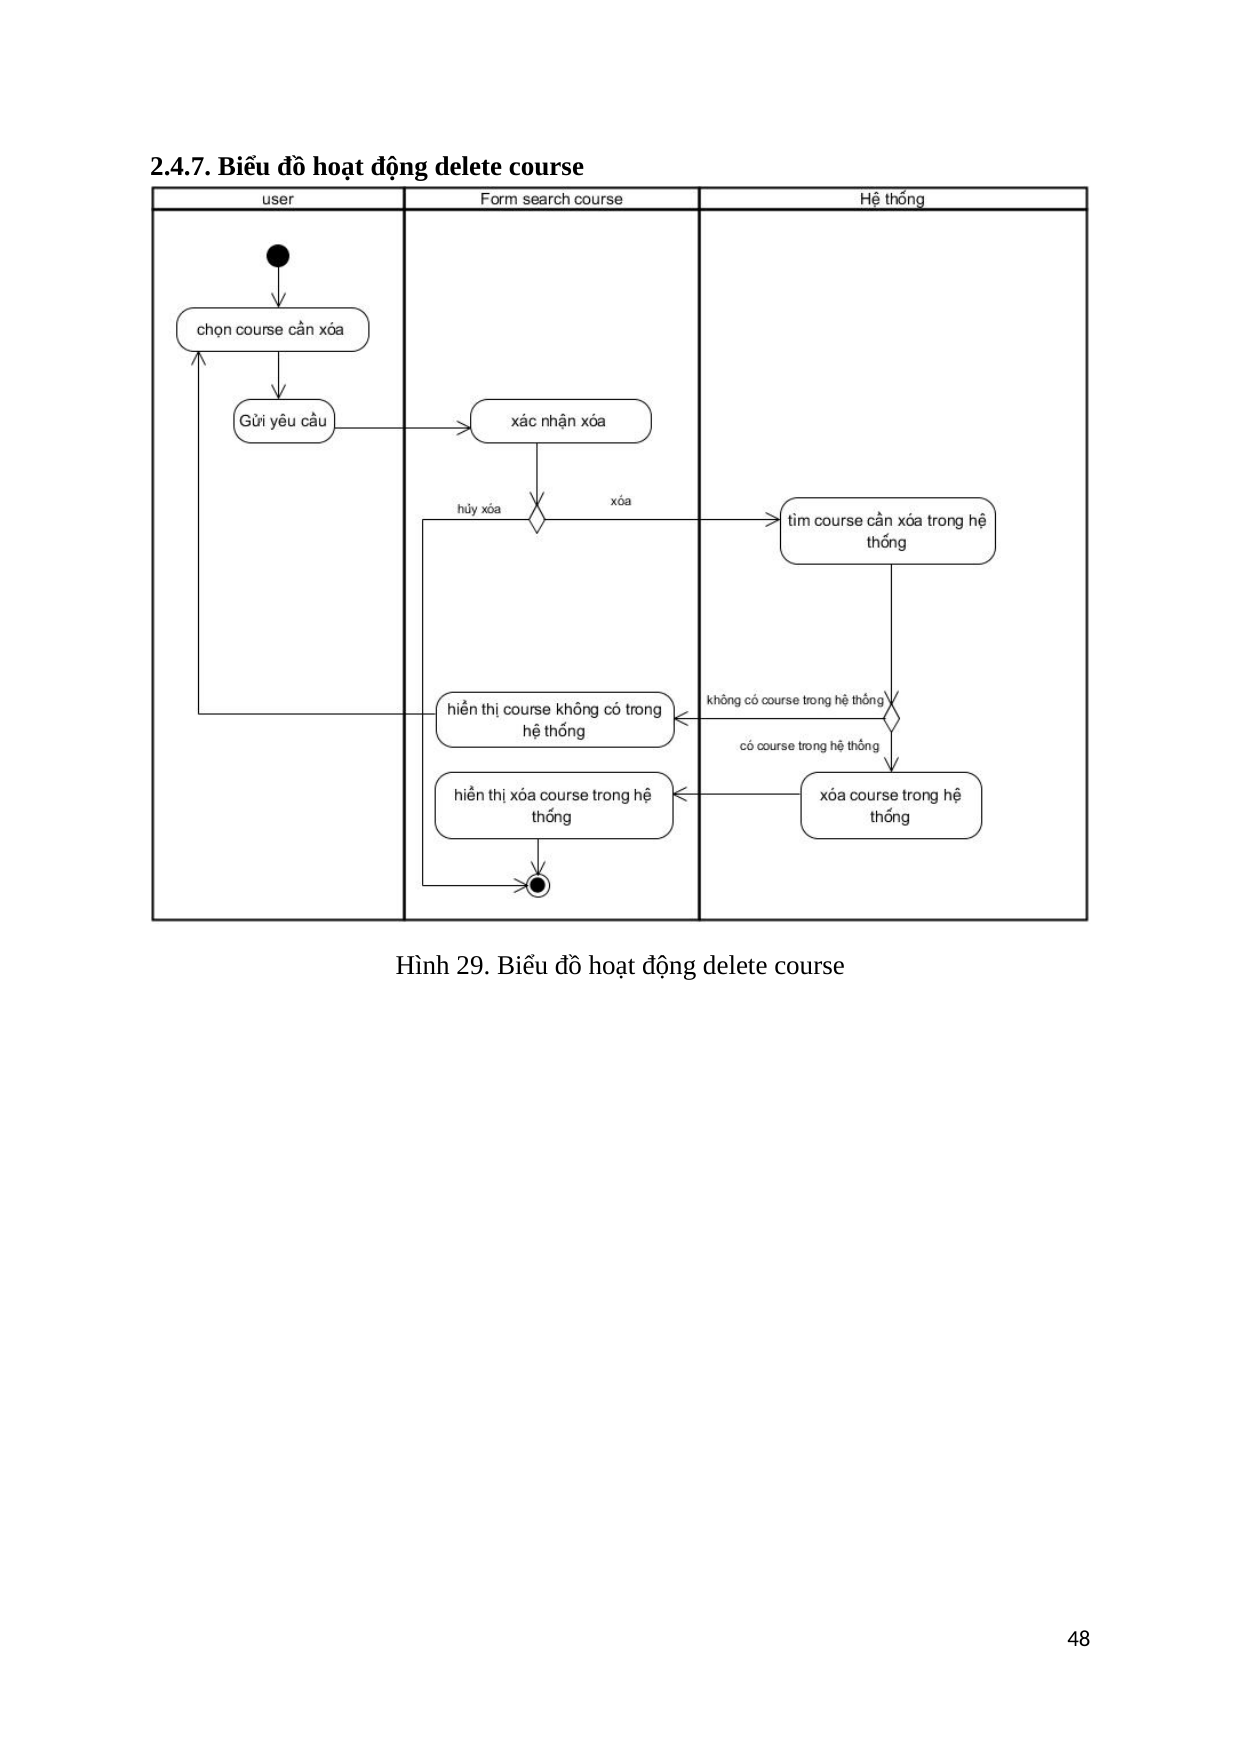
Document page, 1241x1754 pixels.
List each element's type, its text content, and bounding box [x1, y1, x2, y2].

text Hình 29. Biểu đồ hoạt động delete course [150, 949, 1090, 980]
picture [150, 185, 1091, 924]
subtitle Biểu đồ hoạt động delete course [150, 150, 1090, 181]
